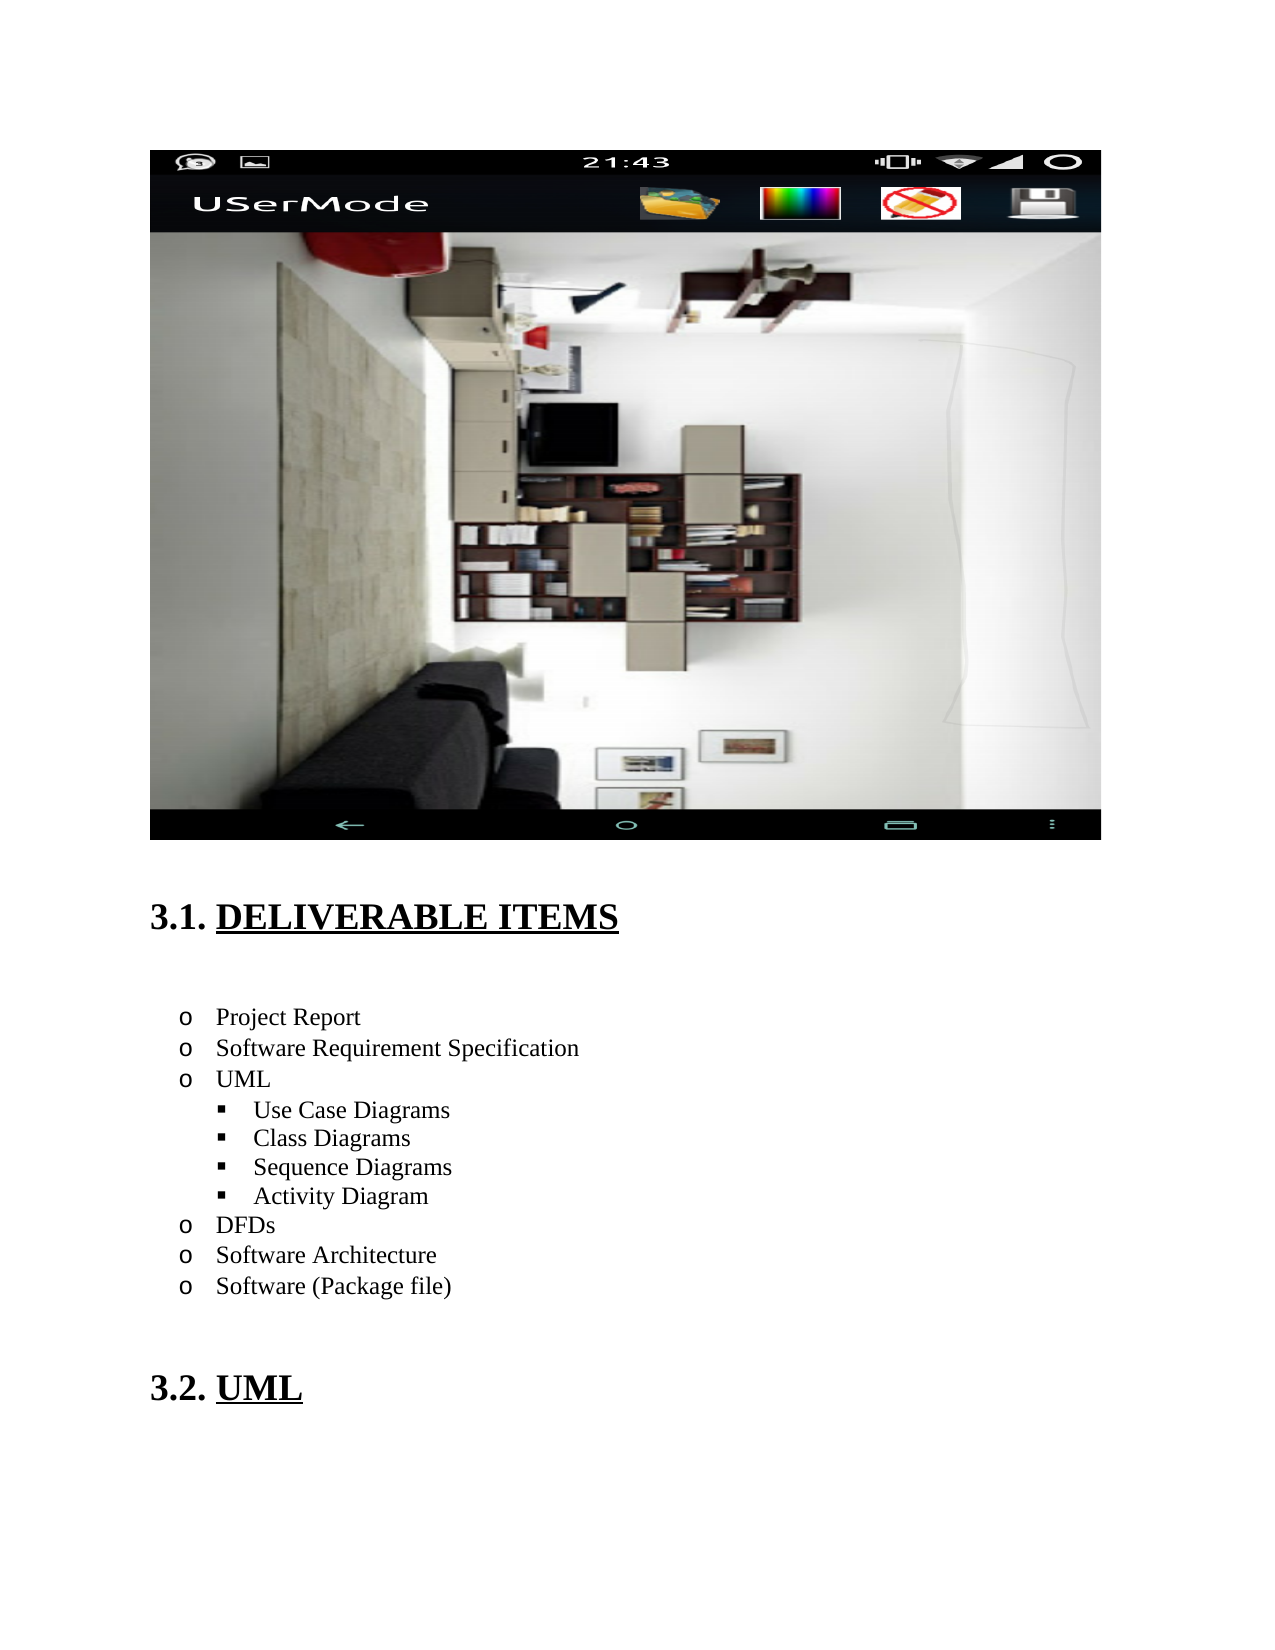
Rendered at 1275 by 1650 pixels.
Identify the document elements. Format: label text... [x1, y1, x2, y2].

subtitle 3.1. DELIVERABLE ITEMS [150, 894, 1125, 937]
picture [150, 150, 1102, 840]
list Software Requirement Specification [178, 1033, 1125, 1064]
list Project Report [178, 1002, 1125, 1033]
list DFDs [178, 1210, 1125, 1241]
list Activity Diagram [216, 1181, 1125, 1210]
list Software (Package file) [178, 1271, 1125, 1302]
list Software Architecture [178, 1241, 1125, 1271]
list Sequence Diagrams [216, 1152, 1125, 1181]
list Class Diagrams [216, 1123, 1125, 1152]
list Use Case Diagrams [216, 1095, 1125, 1123]
subtitle 3.2. UML [150, 994, 1125, 1408]
list UML [178, 1064, 1125, 1095]
